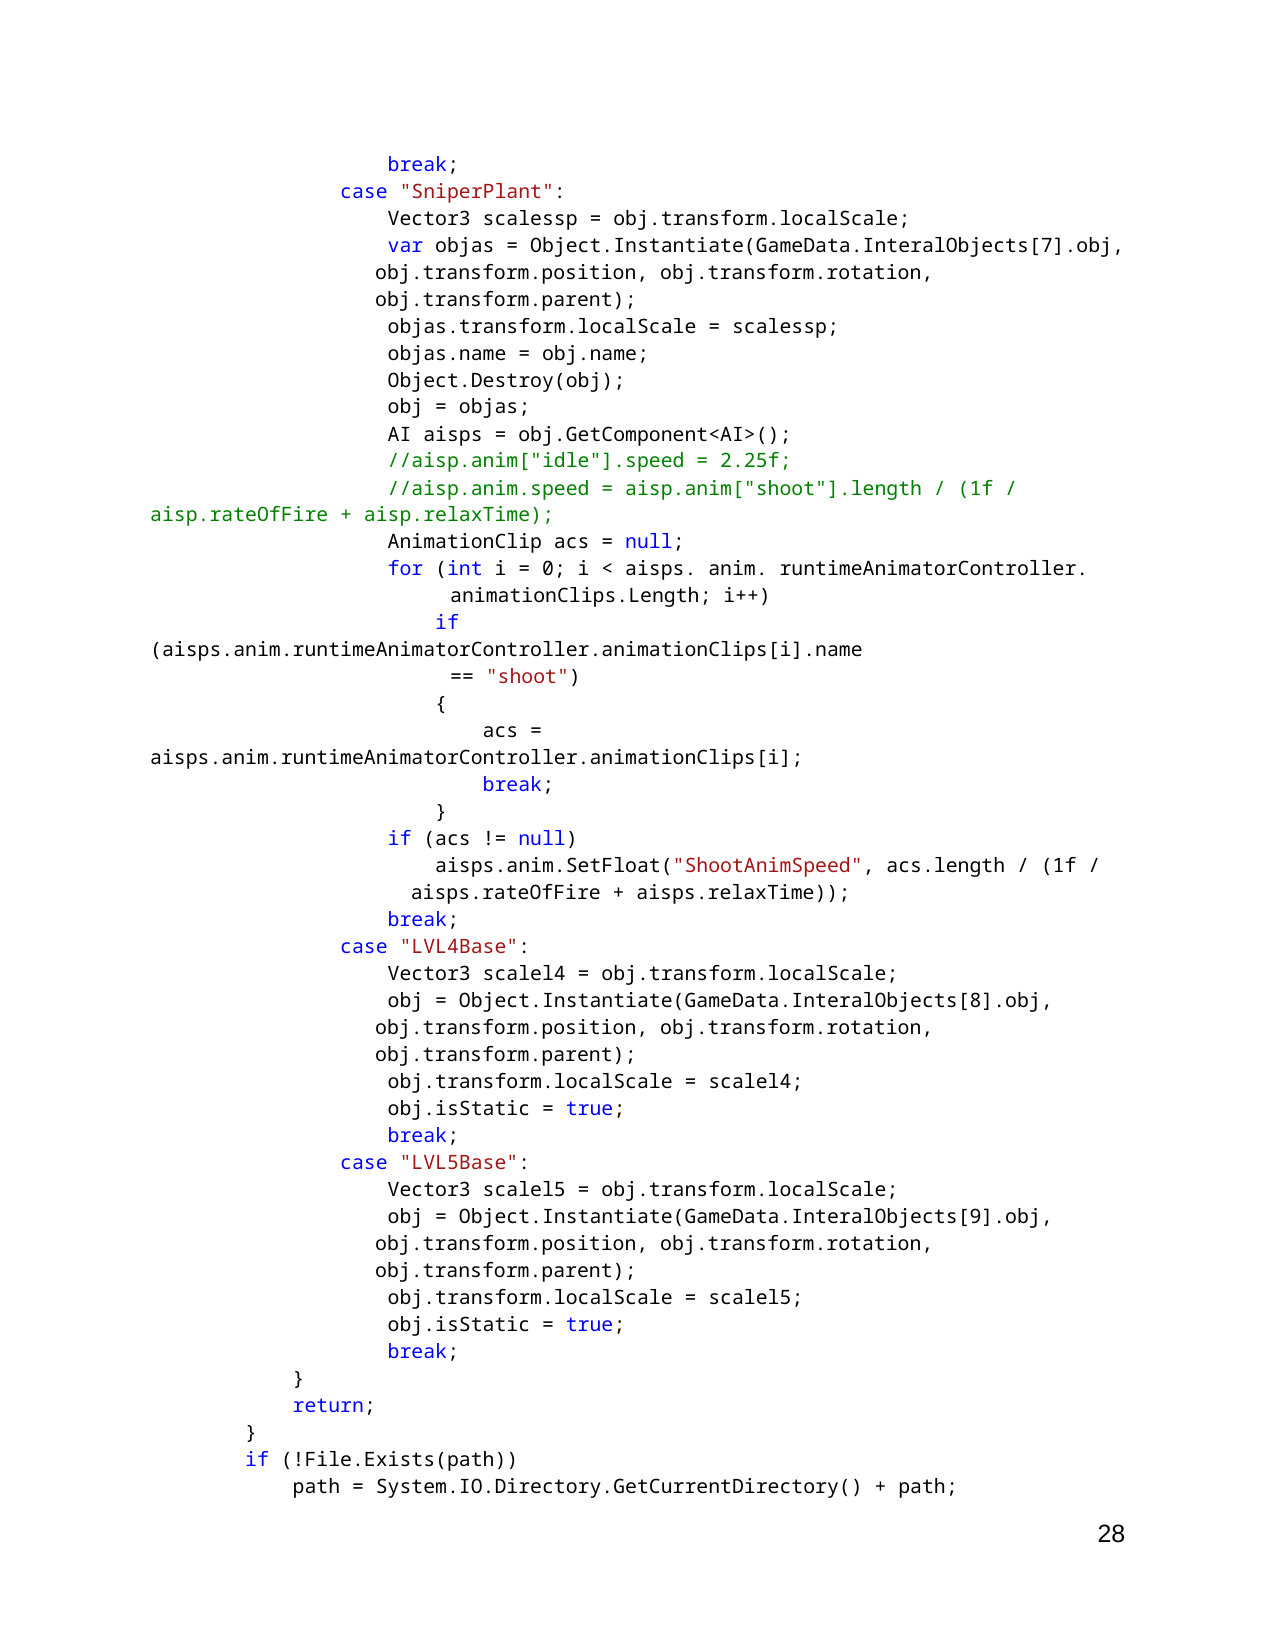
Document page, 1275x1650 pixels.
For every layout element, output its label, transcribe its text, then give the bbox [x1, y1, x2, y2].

text objas.name = obj.name; [150, 339, 1125, 366]
text objas.transform.localScale = scalessp; [150, 312, 1125, 339]
text obj.isStatic = true; [150, 1310, 1125, 1337]
text if (acs != null) [150, 824, 1125, 851]
text } [150, 1418, 1125, 1445]
text obj.transform.parent); [375, 1256, 1125, 1283]
text { [150, 689, 1125, 717]
text break; [150, 1337, 1125, 1364]
text animationClips.Length; i++) [375, 582, 1125, 609]
text break; [150, 771, 1125, 797]
text obj.transform.position, obj.transform.rotation, [300, 1229, 1125, 1256]
text Vector3 scalel4 = obj.transform.localScale; [150, 959, 1125, 986]
text Object.Destroy(obj); [150, 366, 1125, 393]
text obj.transform.parent); [375, 285, 1125, 312]
text aisps.rateOfFire + aisps.relaxTime)); [375, 878, 1125, 905]
text case "SniperPlant": [150, 177, 1125, 204]
text } [150, 1364, 1125, 1391]
text obj.isStatic = true; [150, 1094, 1125, 1121]
text aisps.anim.SetFloat("ShootAnimSpeed", acs.length / (1f / [150, 851, 1125, 878]
text //aisp.anim["idle"].speed = 2.25f; [150, 447, 1125, 474]
text obj = Object.Instantiate(GameData.InteralObjects[8].obj, [150, 986, 1125, 1013]
text for (int i = 0; i < aisps. anim. runtimeAnimatorController. [150, 555, 1125, 582]
text if (!File.Exists(path)) [150, 1445, 1125, 1472]
text } [150, 797, 1125, 824]
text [300, 258, 1125, 285]
text case "LVL4Base": [150, 932, 1125, 959]
text var objas = Object.Instantiate(GameData.InteralObjects[7].obj, [150, 231, 1125, 258]
text if (aisps.anim.runtimeAnimatorController.animationClips[i].name [150, 609, 1125, 663]
text obj = Object.Instantiate(GameData.InteralObjects[9].obj, [150, 1202, 1125, 1229]
text obj.transform.parent); [375, 1040, 1125, 1067]
text return; [150, 1391, 1125, 1418]
text obj.transform.position, obj.transform.rotation, [300, 1013, 1125, 1040]
text path = System.IO.Directory.GetCurrentDirectory() + path; [150, 1472, 1125, 1499]
text Vector3 scalessp = obj.transform.localScale; [150, 204, 1125, 231]
text obj.transform.localScale = scalel4; [150, 1067, 1125, 1094]
text //aisp.anim.speed = aisp.anim["shoot"].length / (1f / aisp.rateOfFire + aisp.relaxTime); [150, 474, 1125, 528]
text case "LVL5Base": [150, 1148, 1125, 1175]
text Vector3 scalel5 = obj.transform.localScale; [150, 1175, 1125, 1202]
text break; [150, 1121, 1125, 1148]
text acs = aisps.anim.runtimeAnimatorController.animationClips[i]; [150, 717, 1125, 771]
text obj.transform.localScale = scalel5; [150, 1283, 1125, 1310]
text AI aisps = obj.GetComponent<AI>(); [150, 420, 1125, 447]
text AnimationClip acs = null; [150, 528, 1125, 555]
text break; [150, 905, 1125, 932]
text == "shoot") [375, 663, 1125, 689]
text break; [150, 150, 1125, 177]
text obj = objas; [150, 393, 1125, 420]
